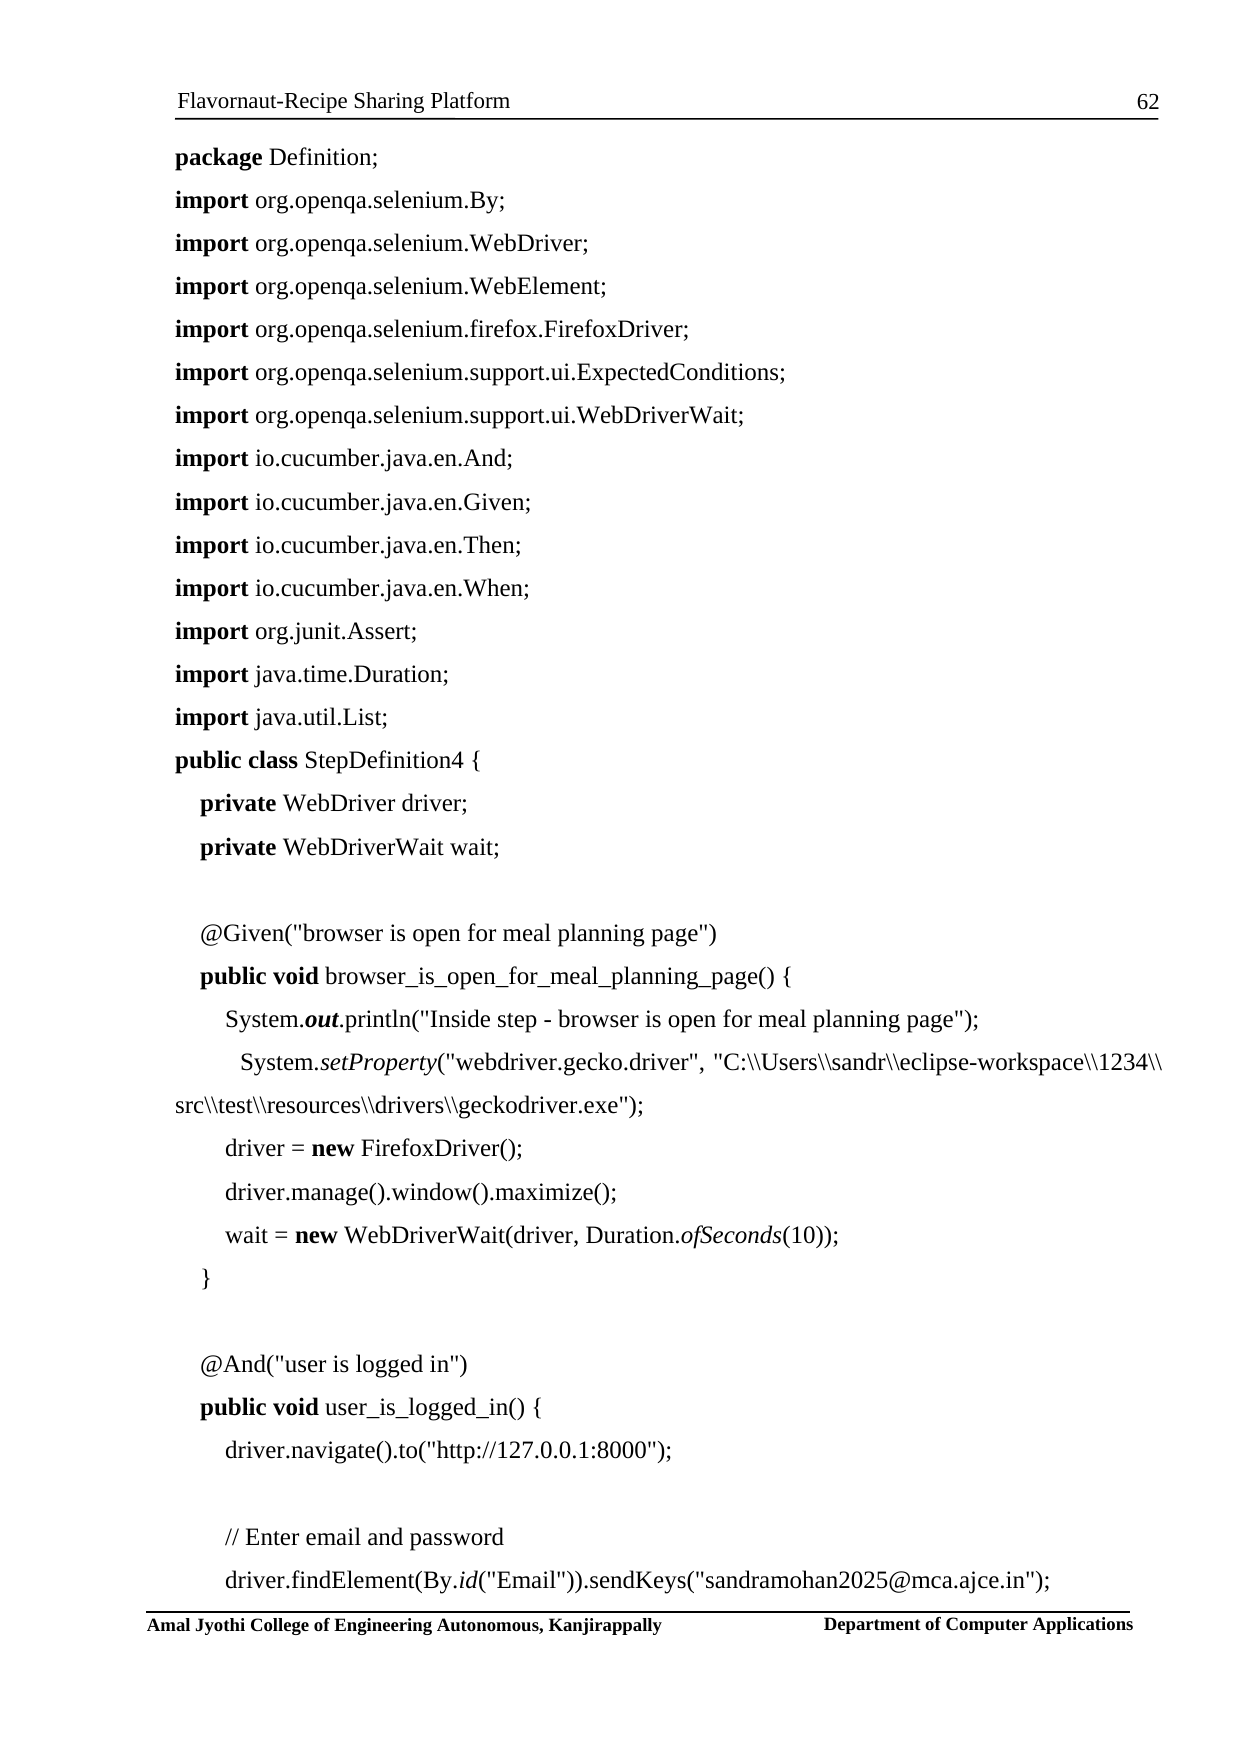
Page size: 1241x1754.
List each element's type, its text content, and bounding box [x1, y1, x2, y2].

text import io.cucumber.java.en.Then; [175, 530, 1162, 558]
text // Enter email and password [175, 1522, 1162, 1550]
text driver.navigate().to("http://127.0.0.1:8000"); [175, 1435, 1162, 1464]
text wait = new WebDriverWait(driver, Duration.ofSeconds(10)); [175, 1220, 1162, 1248]
text import org.openqa.selenium.support.ui.WebDriverWait; [175, 400, 1162, 429]
text import org.openqa.selenium.firefox.FirefoxDriver; [175, 314, 1162, 343]
text package Definition; [175, 142, 1162, 170]
text public void user_is_logged_in() { [175, 1392, 1162, 1421]
text import io.cucumber.java.en.Given; [175, 487, 1162, 515]
text import org.openqa.selenium.WebElement; [175, 271, 1162, 300]
text public class StepDefinition4 { [175, 745, 1162, 774]
text import java.time.Duration; [175, 659, 1162, 688]
text import io.cucumber.java.en.When; [175, 573, 1162, 602]
text driver.manage().window().maximize(); [175, 1177, 1162, 1205]
text } [175, 1263, 1162, 1292]
text import io.cucumber.java.en.And; [175, 443, 1162, 472]
text import java.util.List; [175, 702, 1162, 731]
text @And("user is logged in") [175, 1349, 1162, 1378]
text System.out.println("Inside step - browser is open for meal planning page"); [175, 1004, 1162, 1033]
text import org.junit.Assert; [175, 616, 1162, 645]
text import org.openqa.selenium.support.ui.ExpectedConditions; [175, 357, 1162, 386]
text private WebDriver driver; [175, 788, 1162, 817]
text public void browser_is_open_for_meal_planning_page() { [175, 961, 1162, 990]
text driver = new FirefoxDriver(); [175, 1133, 1162, 1162]
text driver.findElement(By.id("Email")).sendKeys("sandramohan2025@mca.ajce.in"); [175, 1565, 1162, 1593]
text import org.openqa.selenium.WebDriver; [175, 228, 1162, 257]
text private WebDriverWait wait; [175, 832, 1162, 860]
text System.setProperty("webdriver.gecko.driver", "C:\\Users\\sandr\\eclipse-workspace\\1234\\src\\test\\resources\\drivers\\geckodriver.exe"); [175, 1047, 1162, 1119]
text import org.openqa.selenium.By; [175, 185, 1162, 213]
text @Given("browser is open for meal planning page") [175, 918, 1162, 947]
